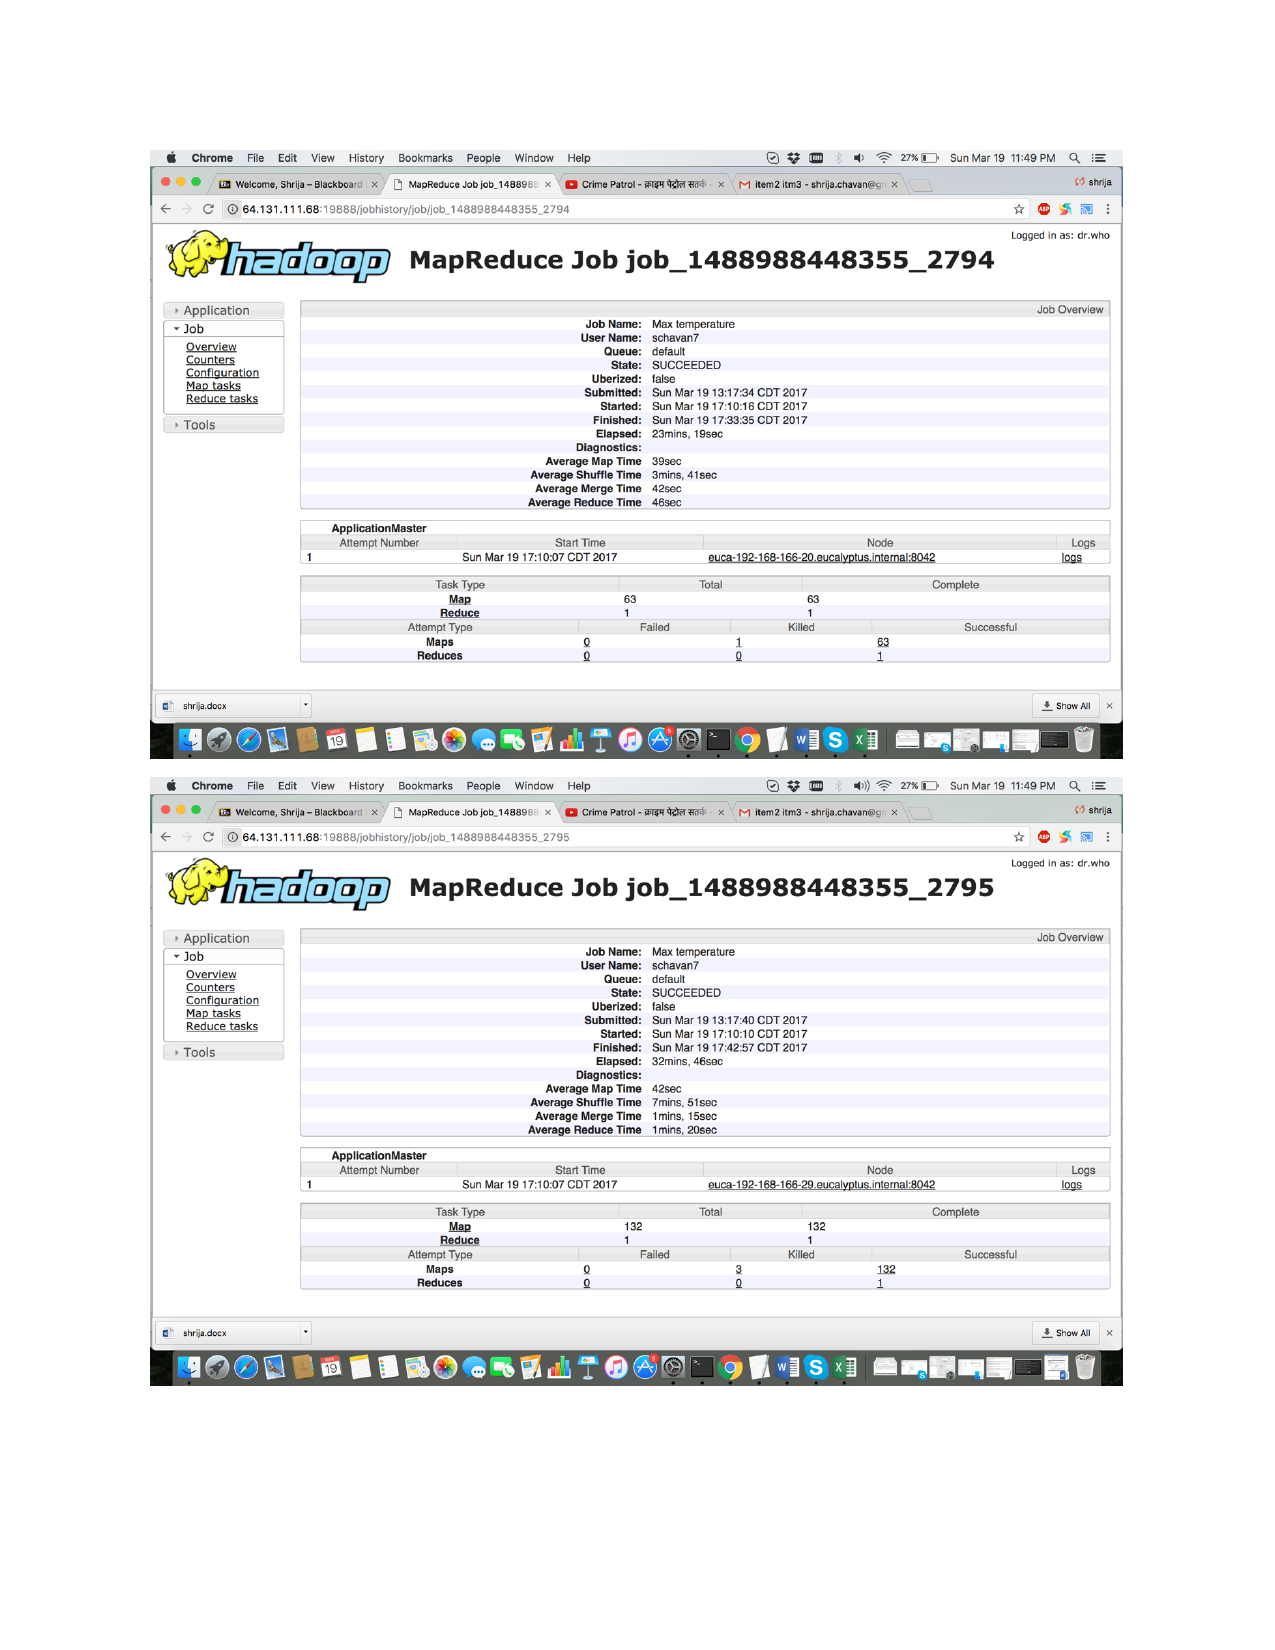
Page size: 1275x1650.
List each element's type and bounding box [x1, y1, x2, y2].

picture [150, 777, 1123, 1386]
picture [150, 150, 1123, 759]
